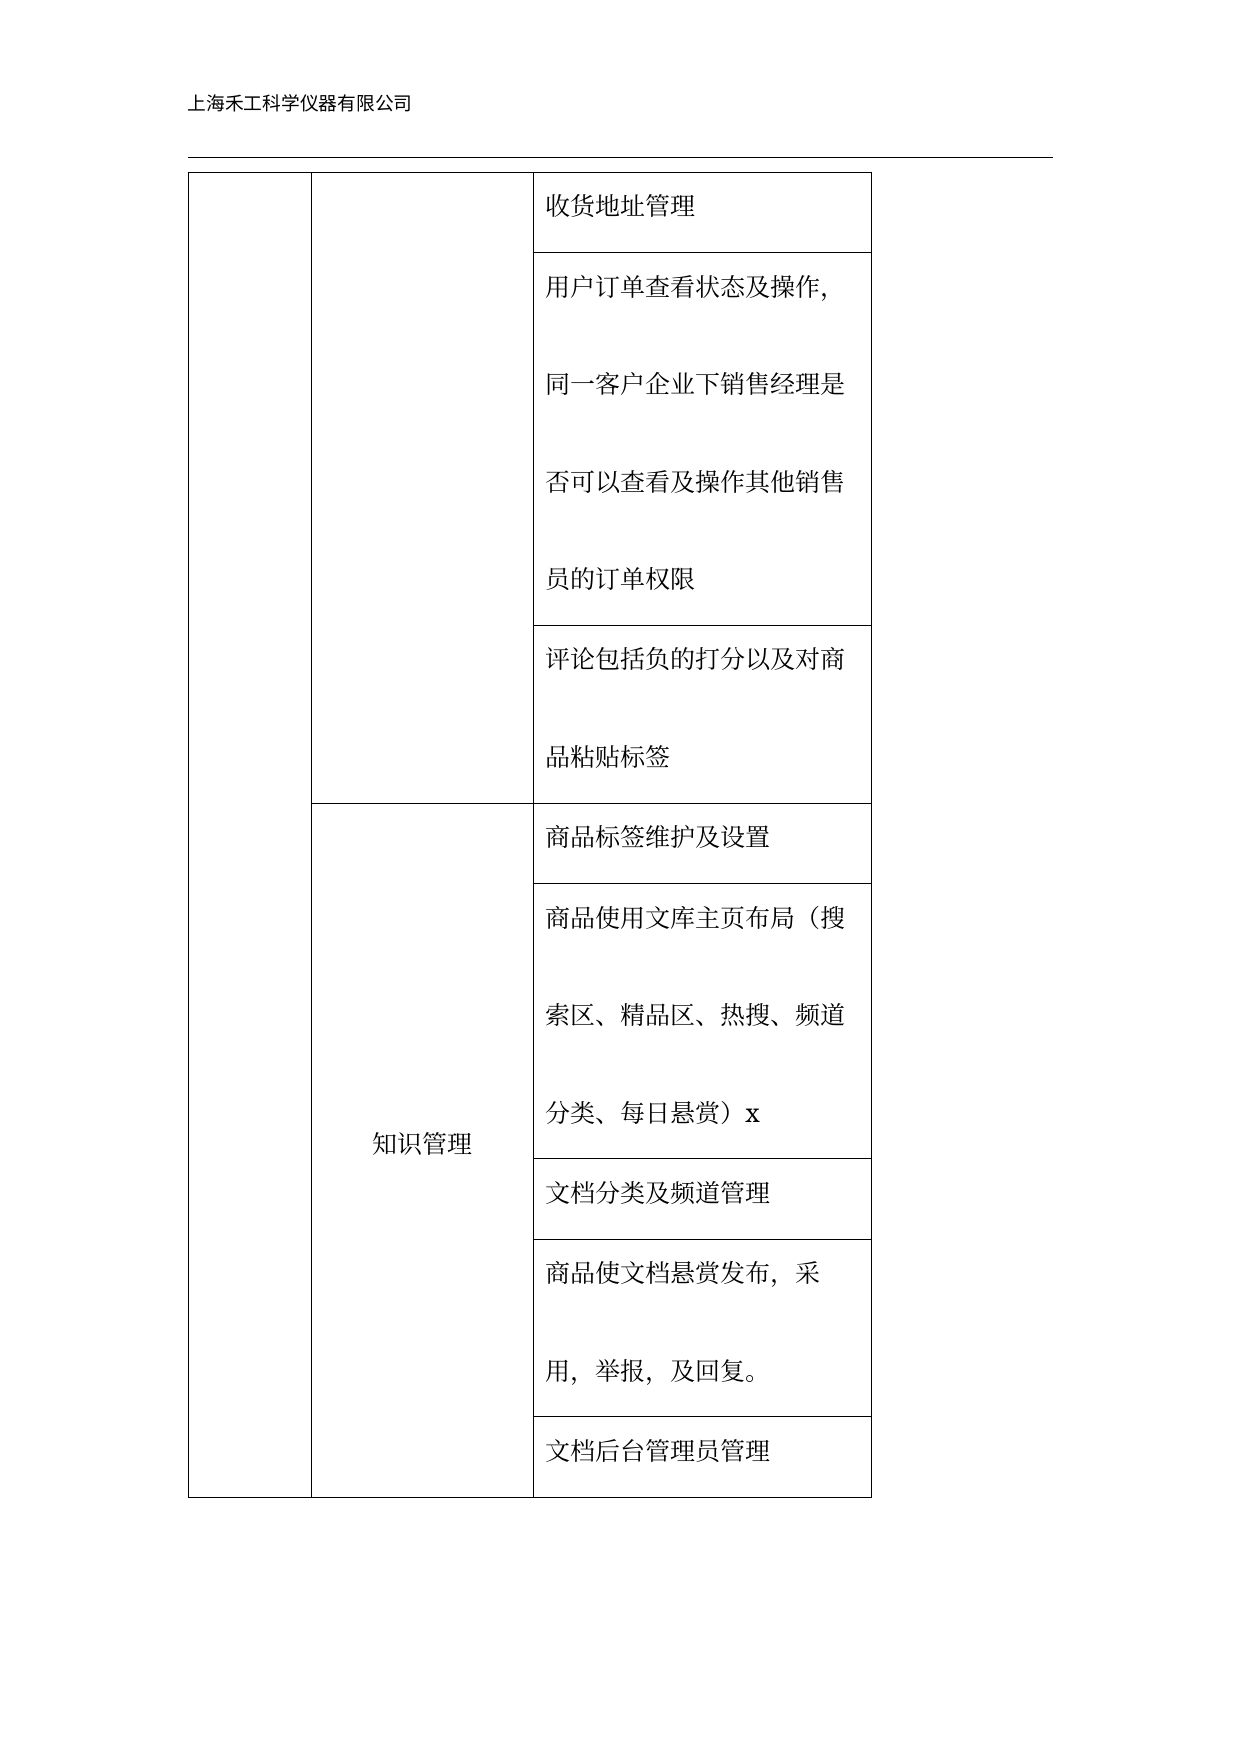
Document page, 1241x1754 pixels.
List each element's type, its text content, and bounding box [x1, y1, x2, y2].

table_cell 评论包括负的打分以及对商品粘贴标签 [534, 626, 871, 802]
table_cell 商品使文档悬赏发布，采用，举报，及回复。 [534, 1240, 871, 1416]
table_cell 文档分类及频道管理 [534, 1159, 871, 1238]
table_cell 用户订单查看状态及操作，同一客户企业下销售经理是否可以查看及操作其他销售员的订单权限 [534, 253, 871, 625]
table_cell 知识管理 [312, 804, 533, 1497]
table_cell 文档后台管理员管理 [534, 1417, 871, 1497]
table_cell 商品使用文库主页布局（搜索区、精品区、热搜、频道分类、每日悬赏）x [534, 884, 871, 1158]
table_cell 收货地址管理 [534, 173, 871, 252]
table_cell 商品标签维护及设置 [534, 804, 871, 883]
